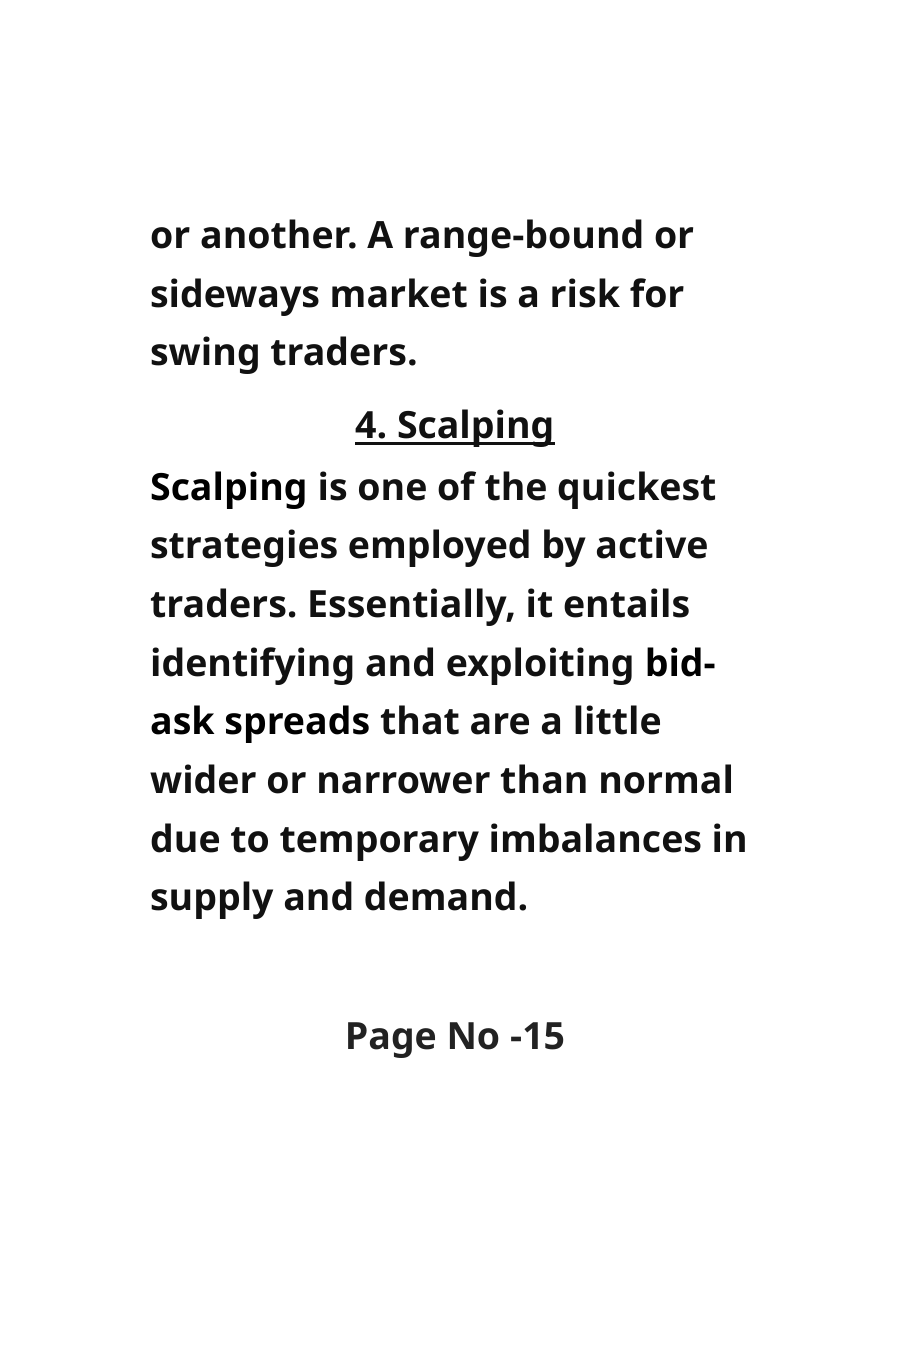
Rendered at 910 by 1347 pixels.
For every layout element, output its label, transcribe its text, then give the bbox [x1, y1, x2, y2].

subtitle 4. Scalping [150, 399, 759, 450]
text or another. A range-bound or sideways market is a risk for swing traders. [150, 208, 759, 377]
text Scalping is one of the quickest strategies employed by active traders. Essentially, it entails identifying and exploiting bid-ask spreads that are a little wider or narrower than normal due to temporary imbalances in supply and demand. [150, 460, 759, 922]
text Page No -15 [150, 1009, 759, 1060]
